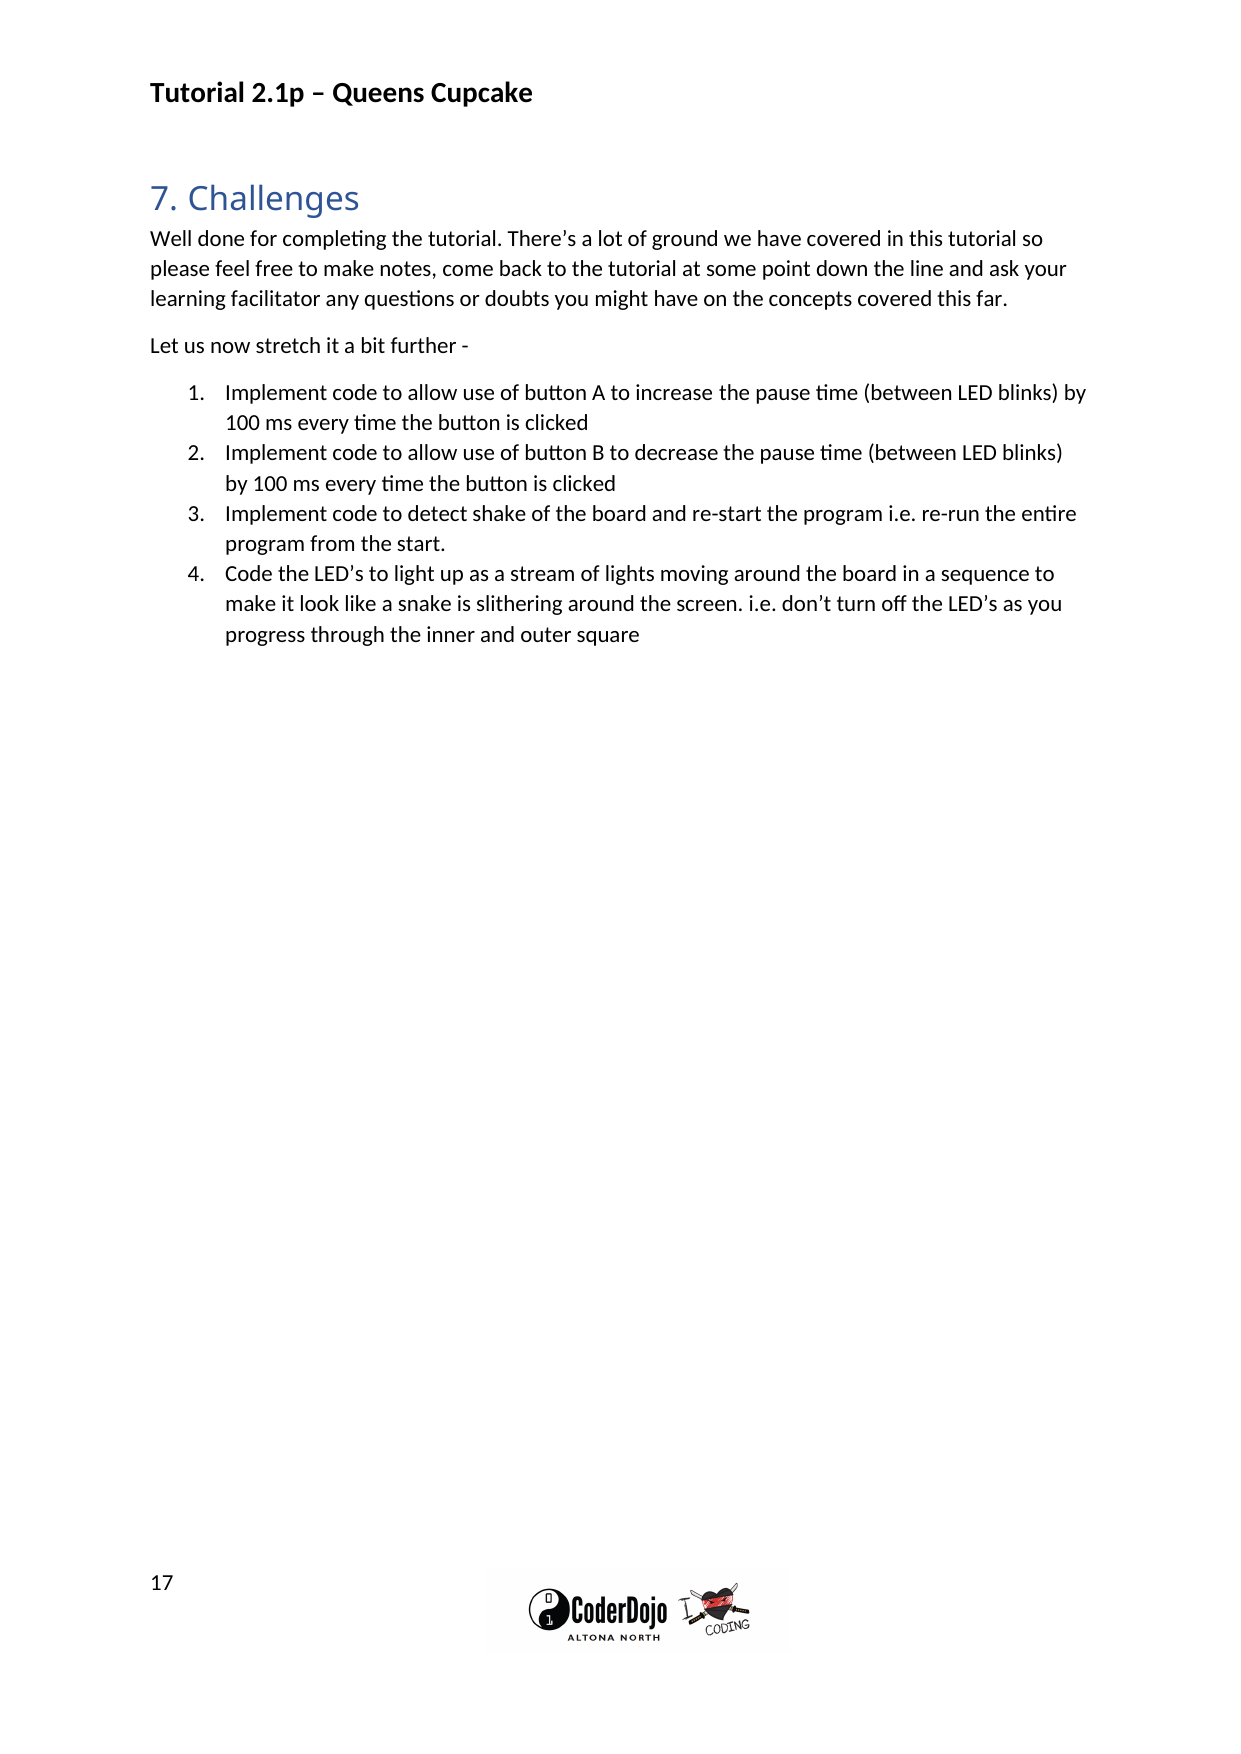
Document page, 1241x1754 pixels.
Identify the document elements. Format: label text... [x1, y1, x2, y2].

list Implement code to allow use of button A to increase the pause time (between LED blinks) by 100 ms every time the button is clicked [187, 378, 1090, 436]
subtitle Challenges [150, 175, 1090, 220]
list Implement code to allow use of button B to decrease the pause time (between LED blinks) by 100 ms every time the button is clicked [187, 438, 1090, 497]
list Code the LED’s to light up as a stream of lights moving around the board in a sequence to make it look like a snake is slithering around the screen. i.e. don’t turn off the LED’s as you progress through the inner and outer square [187, 559, 1090, 648]
picture [486, 1568, 792, 1653]
text Let us now stretch it a bit further - [150, 331, 1090, 359]
text Well done for completing the tutorial. There’s a lot of ground we have covered in this tutorial so please feel free to make notes, come back to the tutorial at some point down the line and ask your learning facilitator any questions or doubts you might have on the concepts covered this far. [150, 224, 1090, 312]
list Implement code to detect shake of the board and re-start the program i.e. re-run the entire program from the start. [187, 499, 1090, 557]
